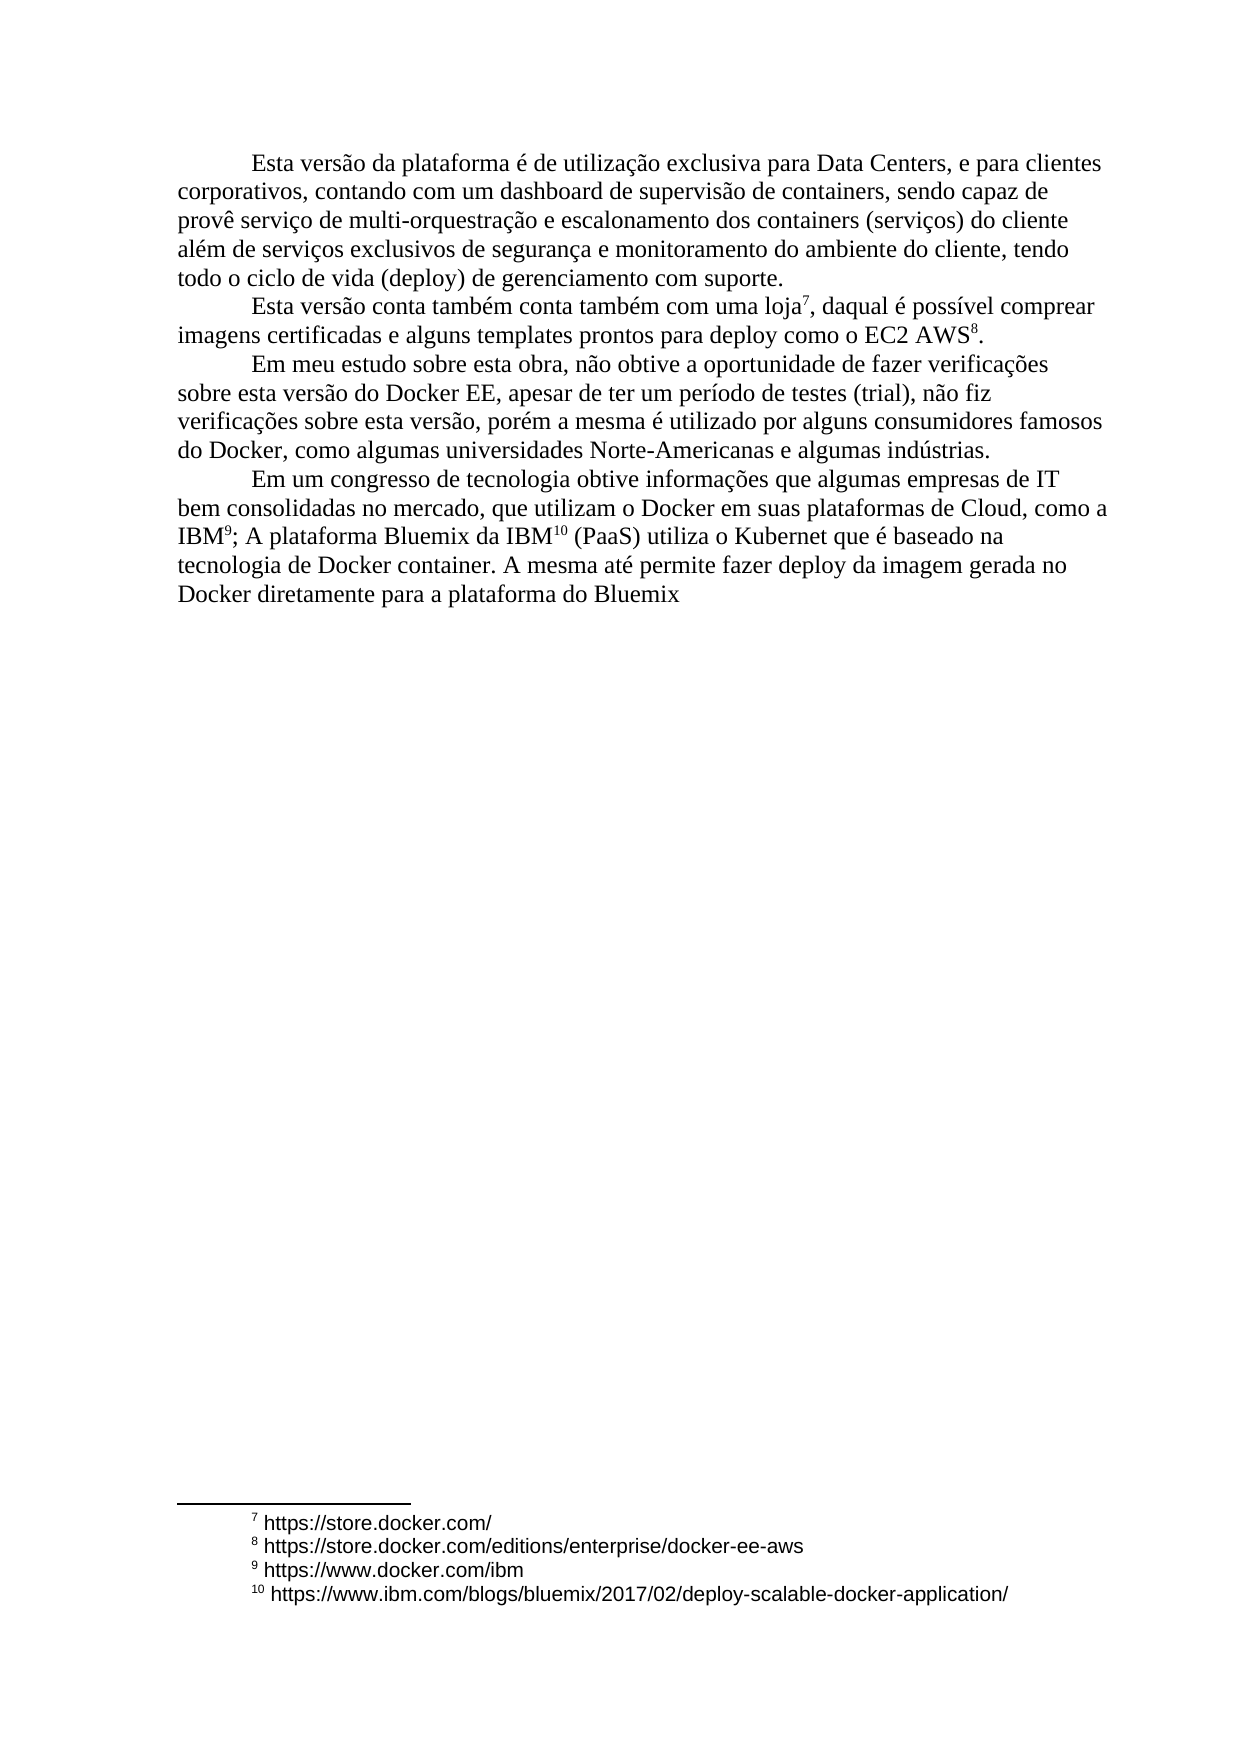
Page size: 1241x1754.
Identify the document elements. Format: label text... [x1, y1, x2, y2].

text Esta versão conta também conta também com uma loja, daqual é possível comprear imagens certificadas e alguns templates prontos para deploy como o EC2 AWS. [177, 291, 1107, 349]
text Em um congresso de tecnologia obtive informações que algumas empresas de IT bem consolidadas no mercado, que utilizam o Docker em suas plataformas de Cloud, como a IBM; A plataforma Bluemix da IBM (PaaS) utiliza o Kubernet que é baseado na tecnologia de Docker container. A mesma até permite fazer deploy da imagem gerada no Docker diretamente para a plataforma do Bluemix [177, 464, 1107, 608]
text Em meu estudo sobre esta obra, não obtive a oportunidade de fazer verificações sobre esta versão do Docker EE, apesar de ter um período de testes (trial), não fiz verificações sobre esta versão, porém a mesma é utilizado por alguns consumidores famosos do Docker, como algumas universidades Norte-Americanas e algumas indústrias. [177, 349, 1107, 464]
text Esta versão da plataforma é de utilização exclusiva para Data Centers, e para clientes corporativos, contando com um dashboard de supervisão de containers, sendo capaz de provê serviço de multi-orquestração e escalonamento dos containers (serviços) do cliente além de serviços exclusivos de segurança e monitoramento do ambiente do cliente, tendo todo o ciclo de vida (deploy) de gerenciamento com suporte. [177, 148, 1107, 291]
